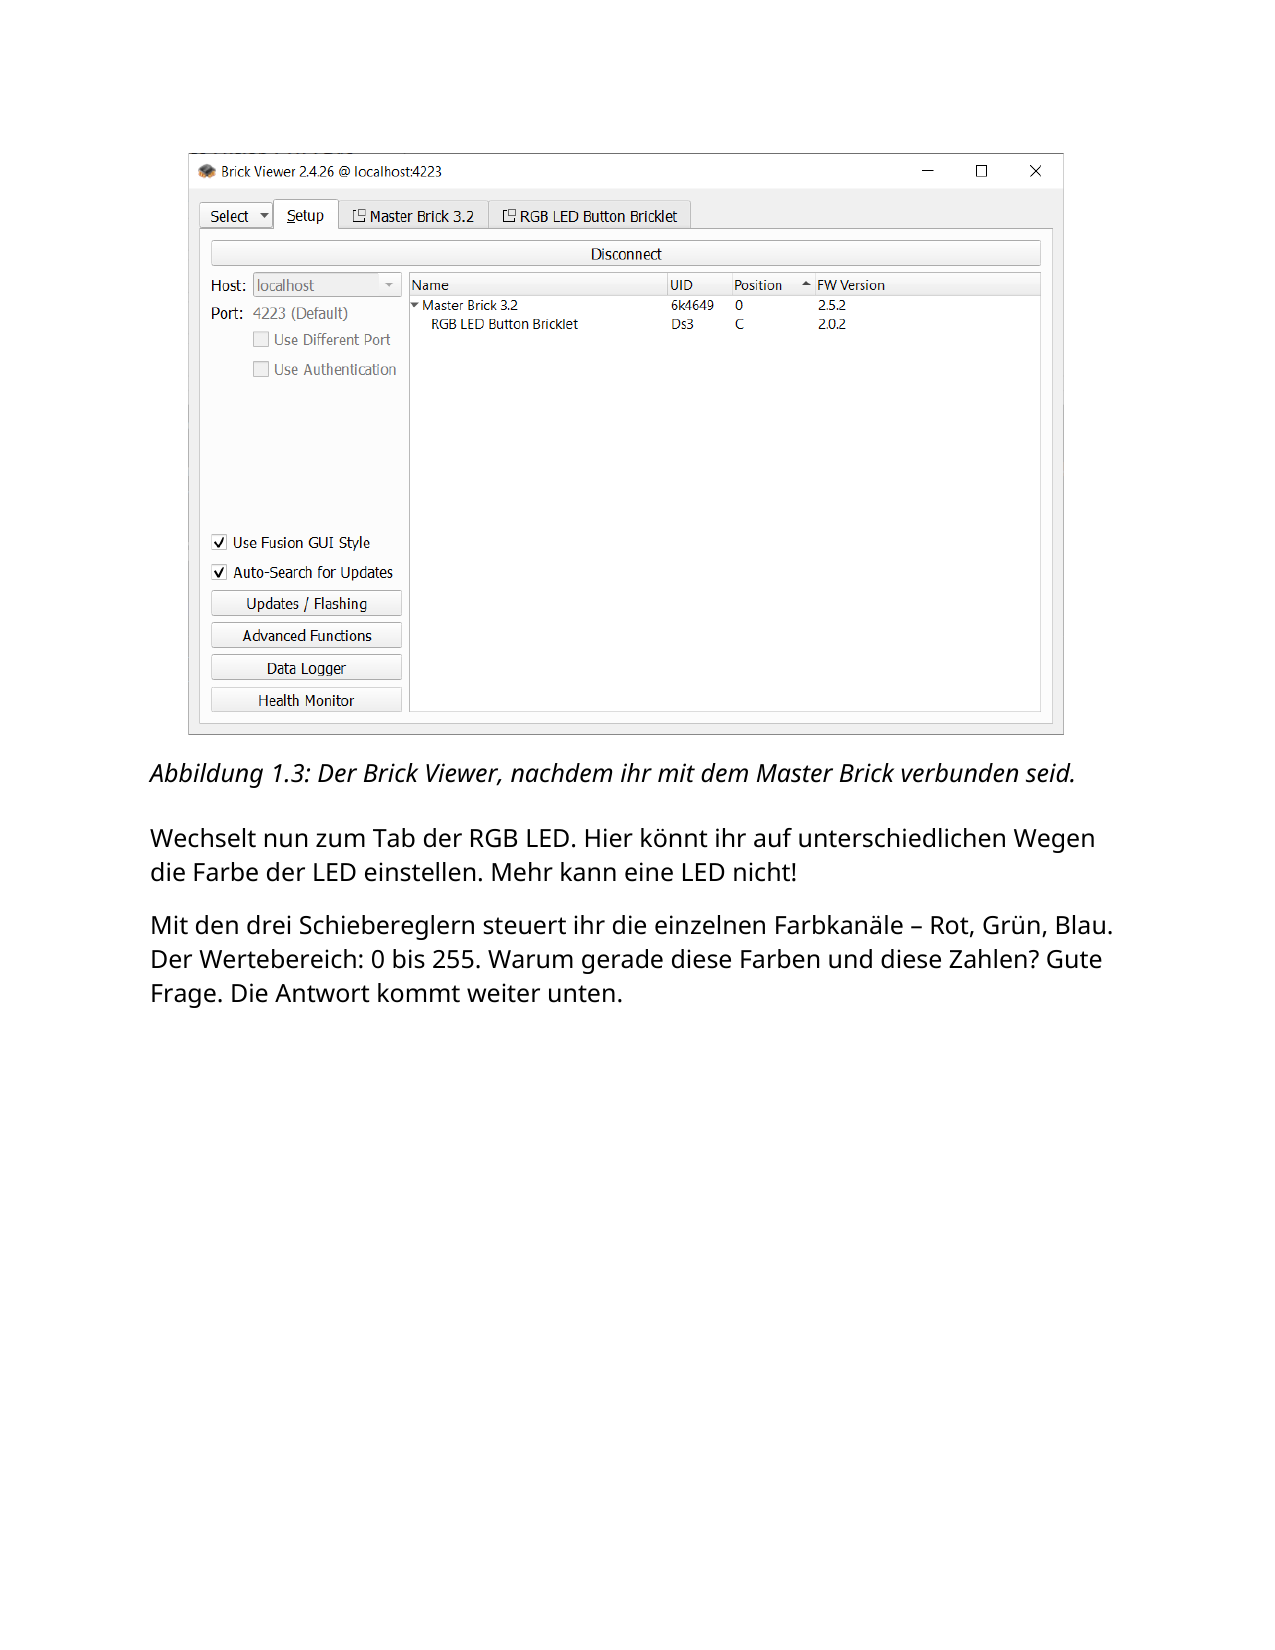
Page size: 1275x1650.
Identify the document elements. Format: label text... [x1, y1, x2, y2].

text Mit den drei Schiebereglern steuert ihr die einzelnen Farbkanäle – Rot, Grün, Blau. Der Wertebereich: 0 bis 255. Warum gerade diese Farben und diese Zahlen? Gute Frage. Die Antwort kommt weiter unten. [150, 908, 1125, 1010]
picture [188, 153, 1064, 735]
table_header Abbildung 1.3: Der Brick Viewer, nachdem ihr mit dem Master Brick verbunden seid. [139, 150, 1114, 802]
text Wechselt nun zum Tab der RGB LED. Hier könnt ihr auf unterschiedlichen Wegen die Farbe der LED einstellen. Mehr kann eine LED nicht! [150, 821, 1125, 889]
